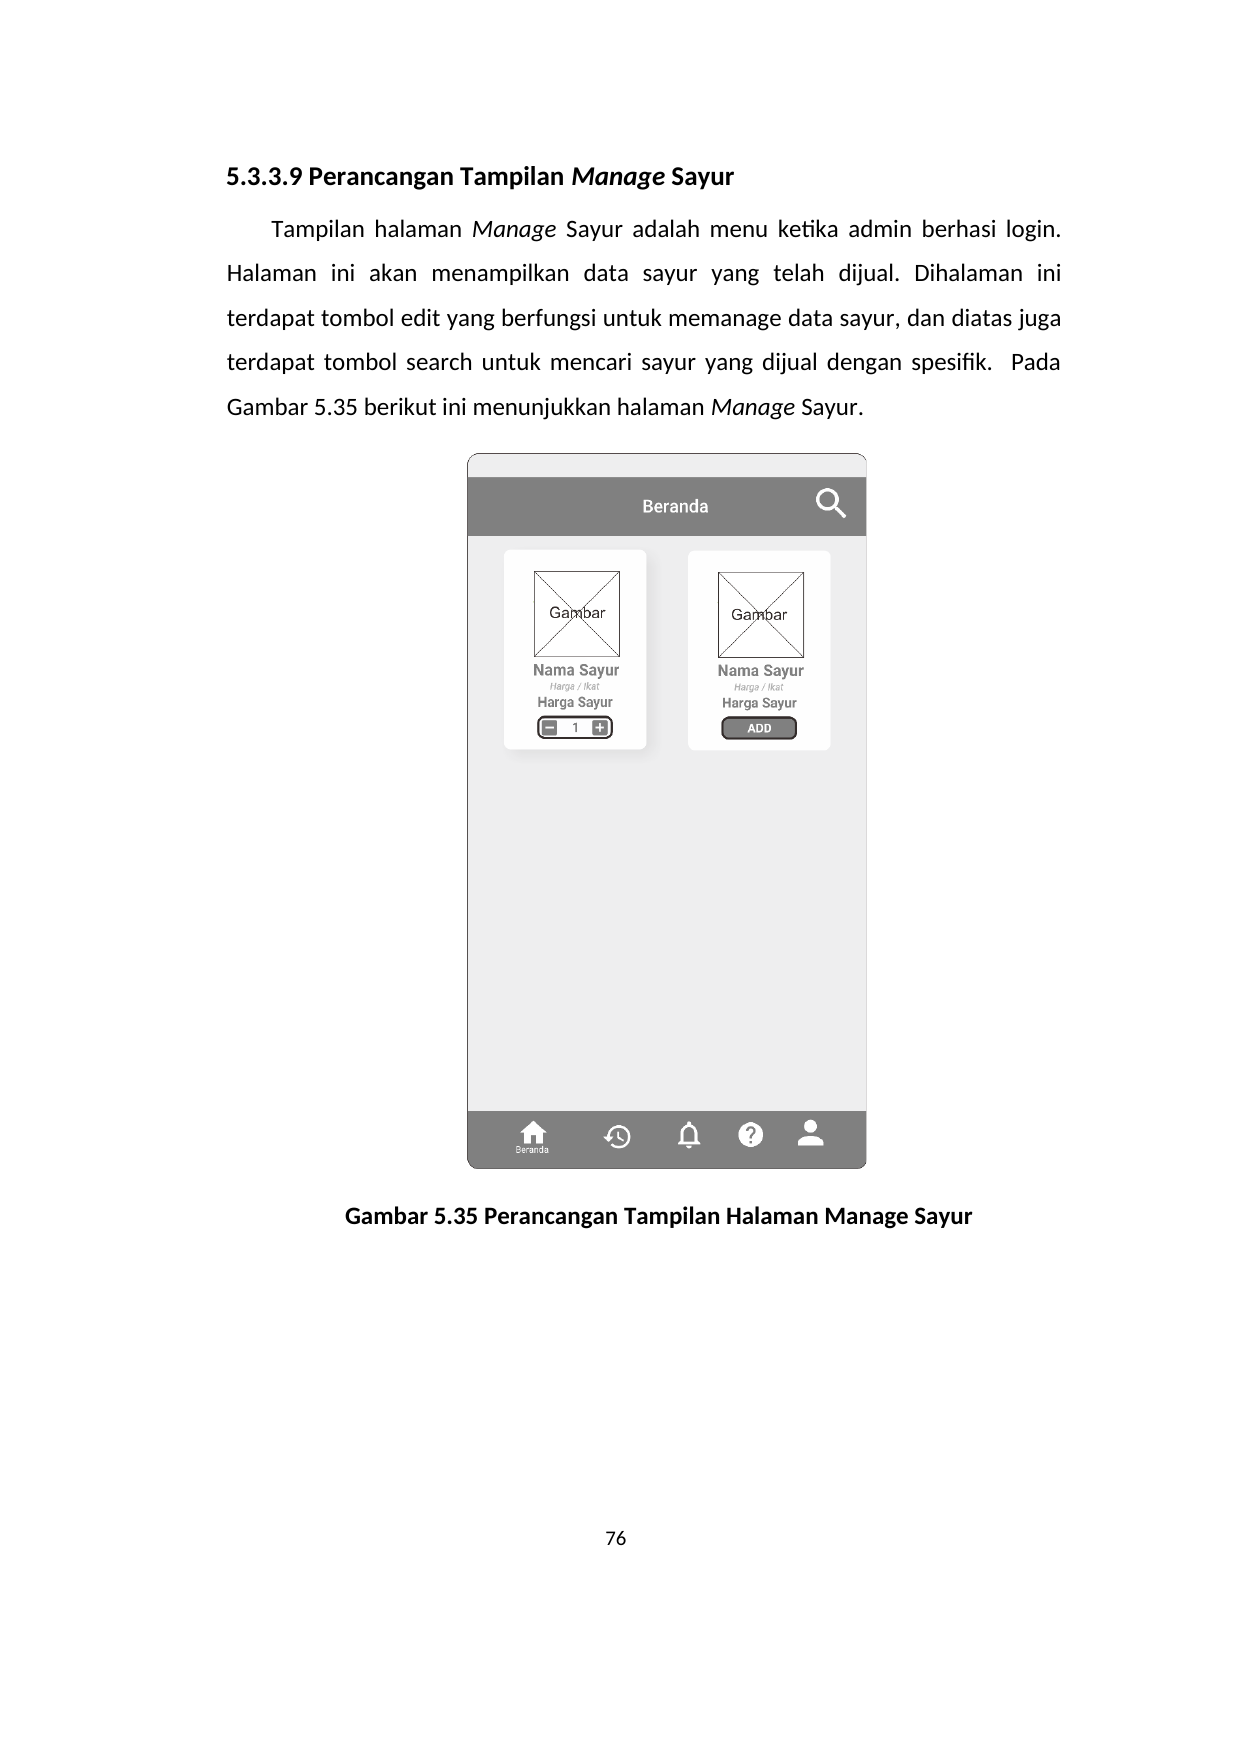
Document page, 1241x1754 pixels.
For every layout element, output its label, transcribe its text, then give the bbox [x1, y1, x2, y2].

subtitle Gambar 5.35 Perancangan Tampilan Halaman Manage Sayur [226, 1200, 1092, 1230]
subtitle 5.3.3.9 Perancangan Tampilan Manage Sayur [226, 159, 1092, 192]
picture [467, 453, 867, 1169]
text Tampilan halaman Manage Sayur adalah menu ketika admin berhasi login. Halaman ini akan menampilkan data sayur yang telah dijual. Dihalaman ini terdapat tombol edit yang berfungsi untuk memanage data sayur, dan diatas juga terdapat tombol search untuk mencari sayur yang dijual dengan spesifik. Pada Gambar 5.35 berikut ini menunjukkan halaman Manage Sayur. [227, 213, 1062, 422]
